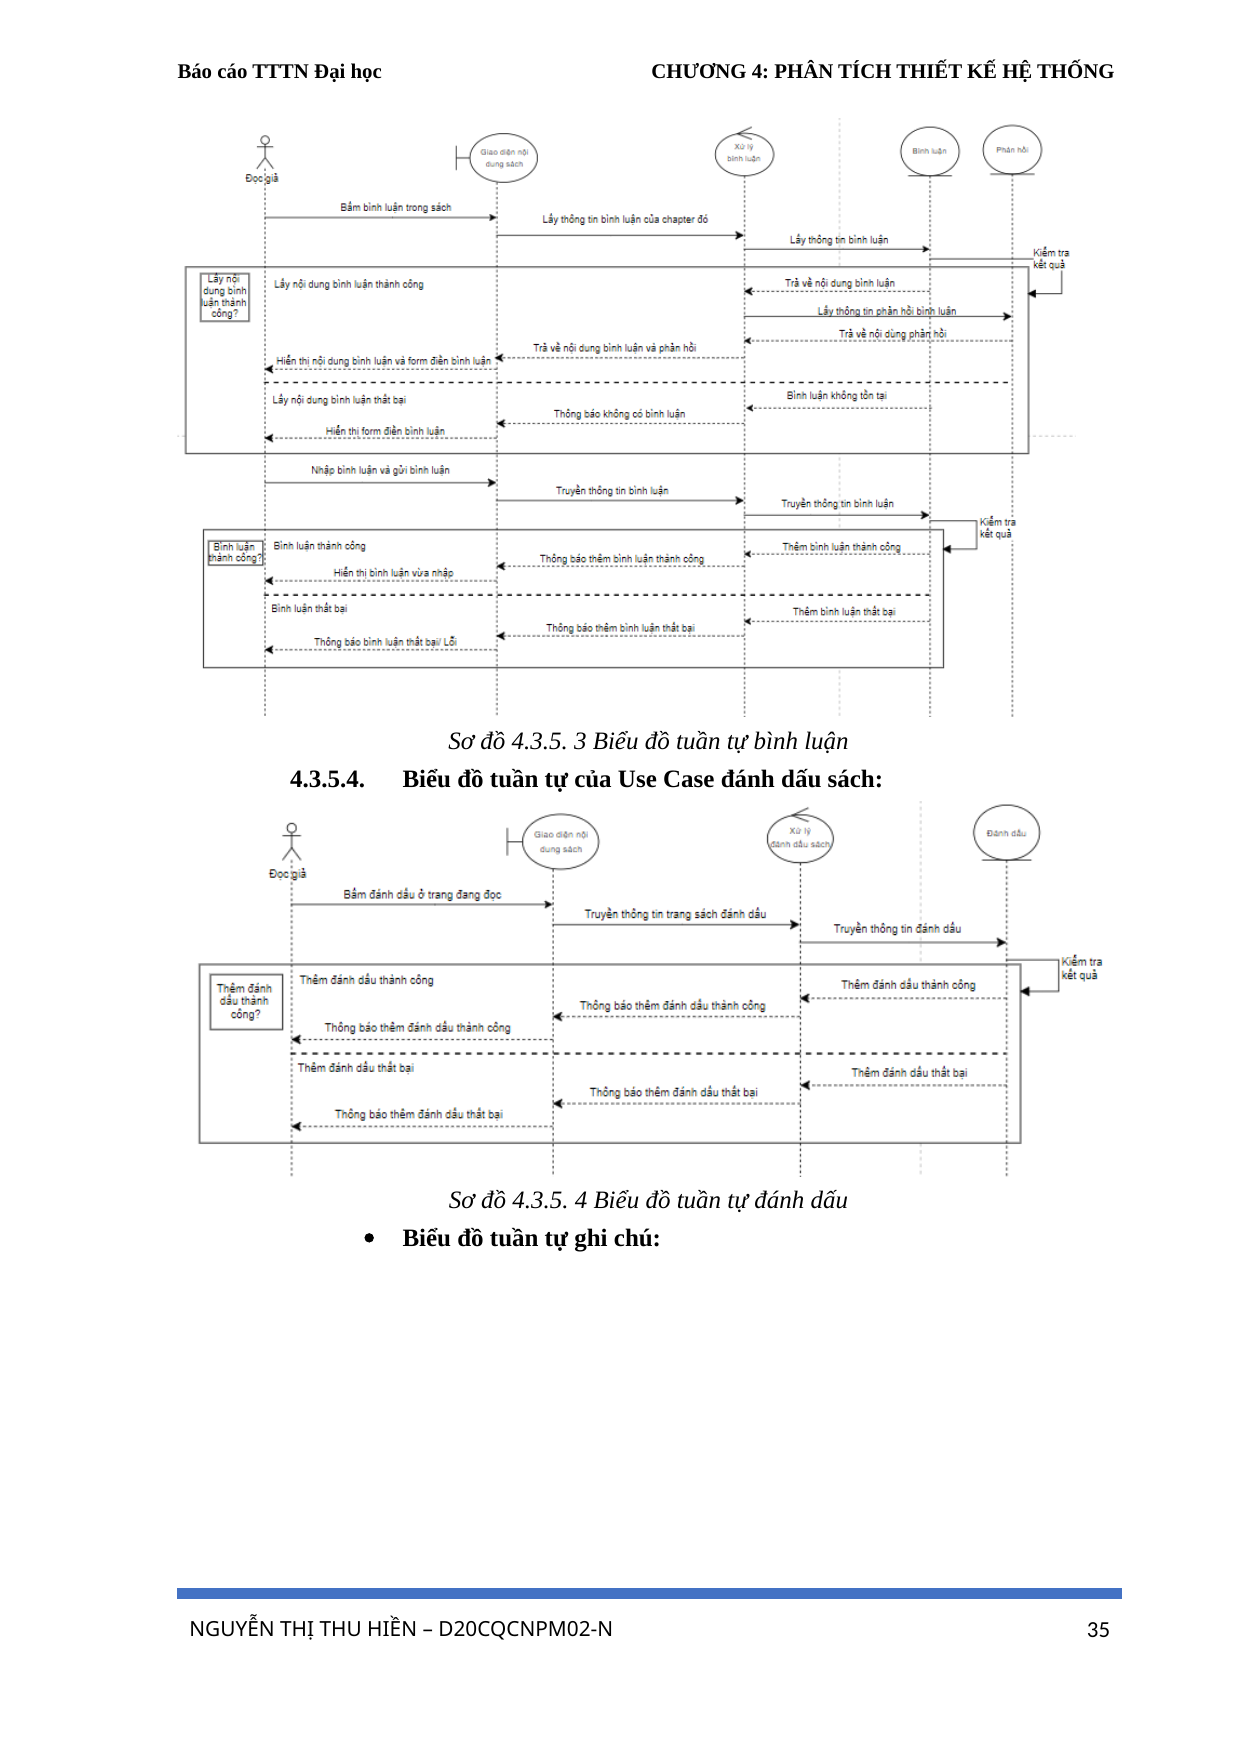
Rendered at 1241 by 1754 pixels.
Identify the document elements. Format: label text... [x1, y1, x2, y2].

picture [177, 118, 1076, 717]
text Sơ đồ 4.3.5. 4 Biểu đồ tuần tự đánh dấu [177, 1186, 1122, 1214]
list Biểu đồ tuần tự của Use Case đánh dấu sách: [290, 764, 1122, 792]
text Sơ đồ 4.3.5. 3 Biểu đồ tuần tự bình luận [177, 726, 1122, 755]
list Biểu đồ tuần tự ghi chú: [365, 1223, 1122, 1252]
picture [192, 801, 1107, 1177]
